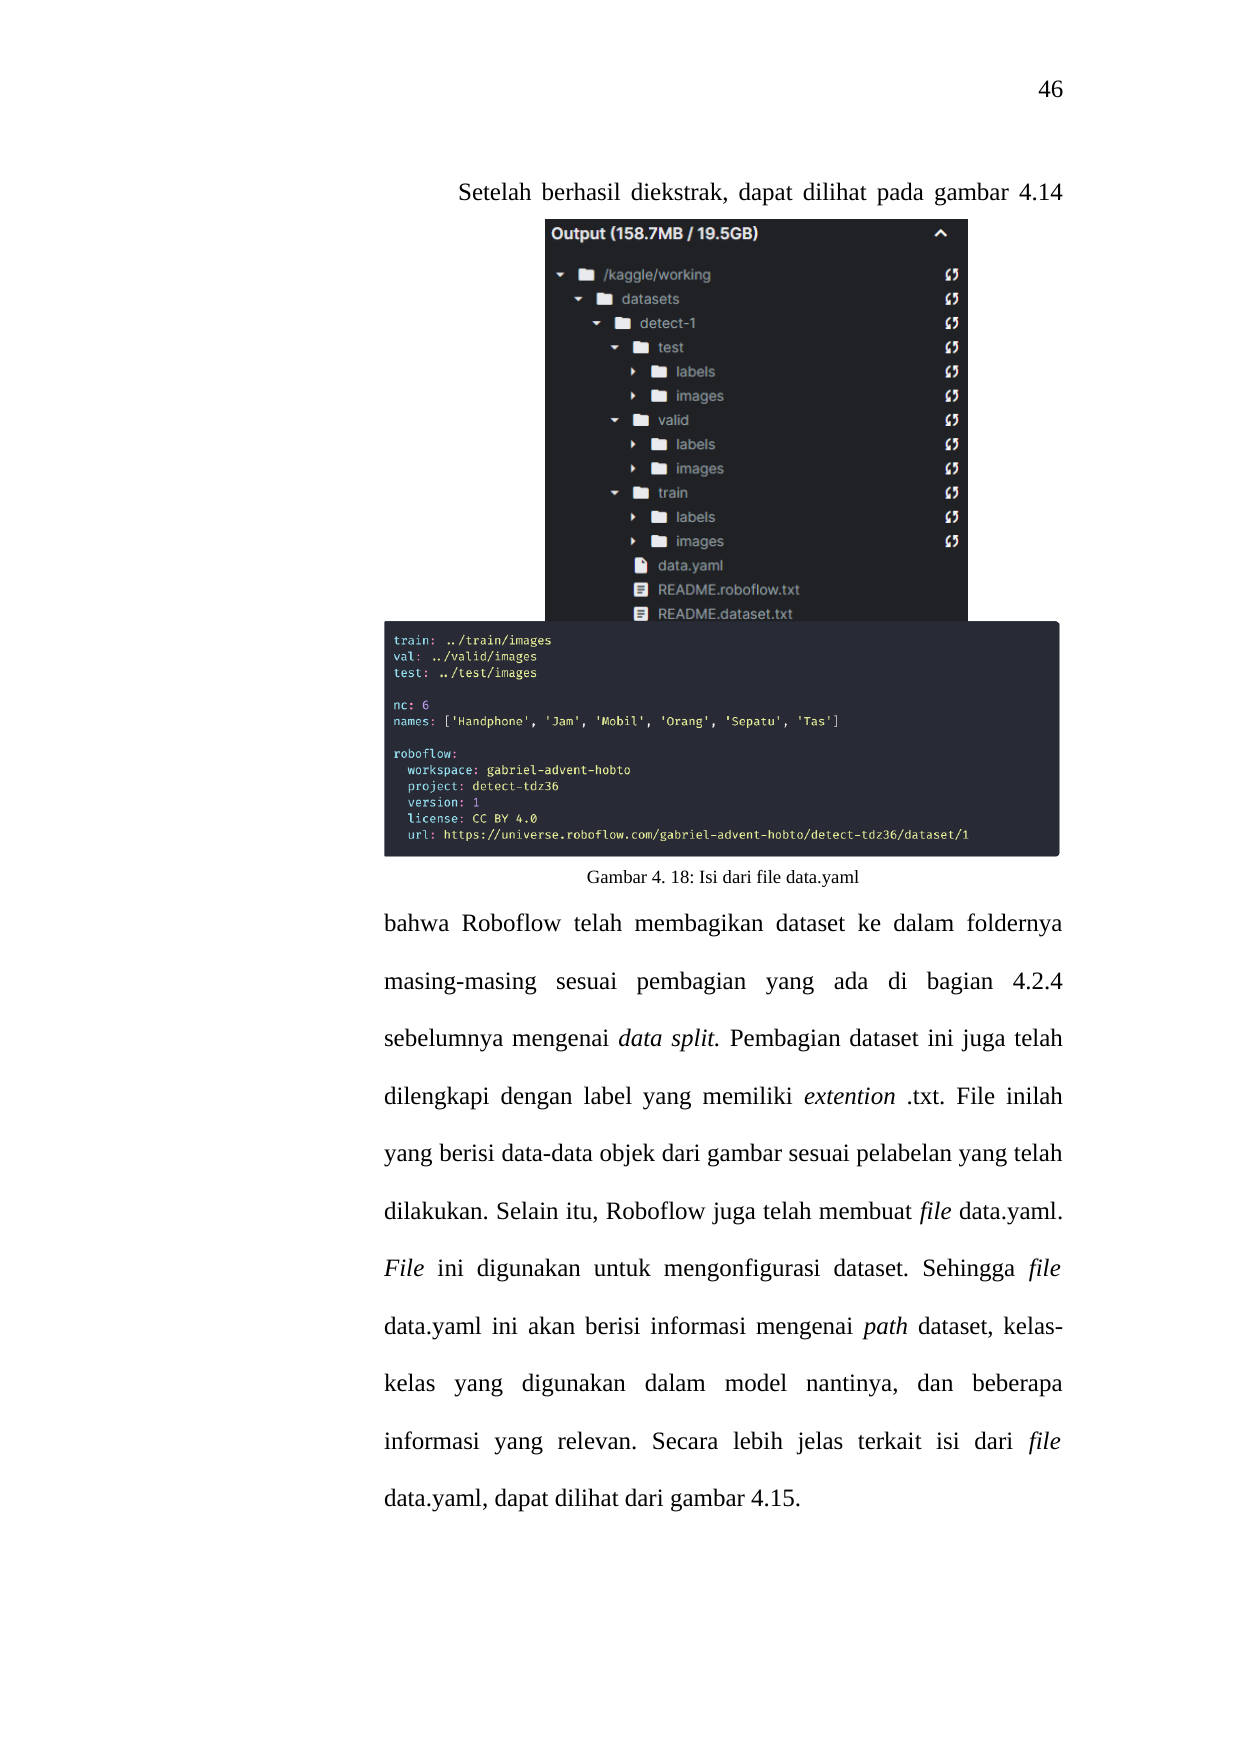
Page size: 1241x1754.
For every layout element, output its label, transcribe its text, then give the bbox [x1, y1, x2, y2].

picture [384, 219, 1062, 857]
